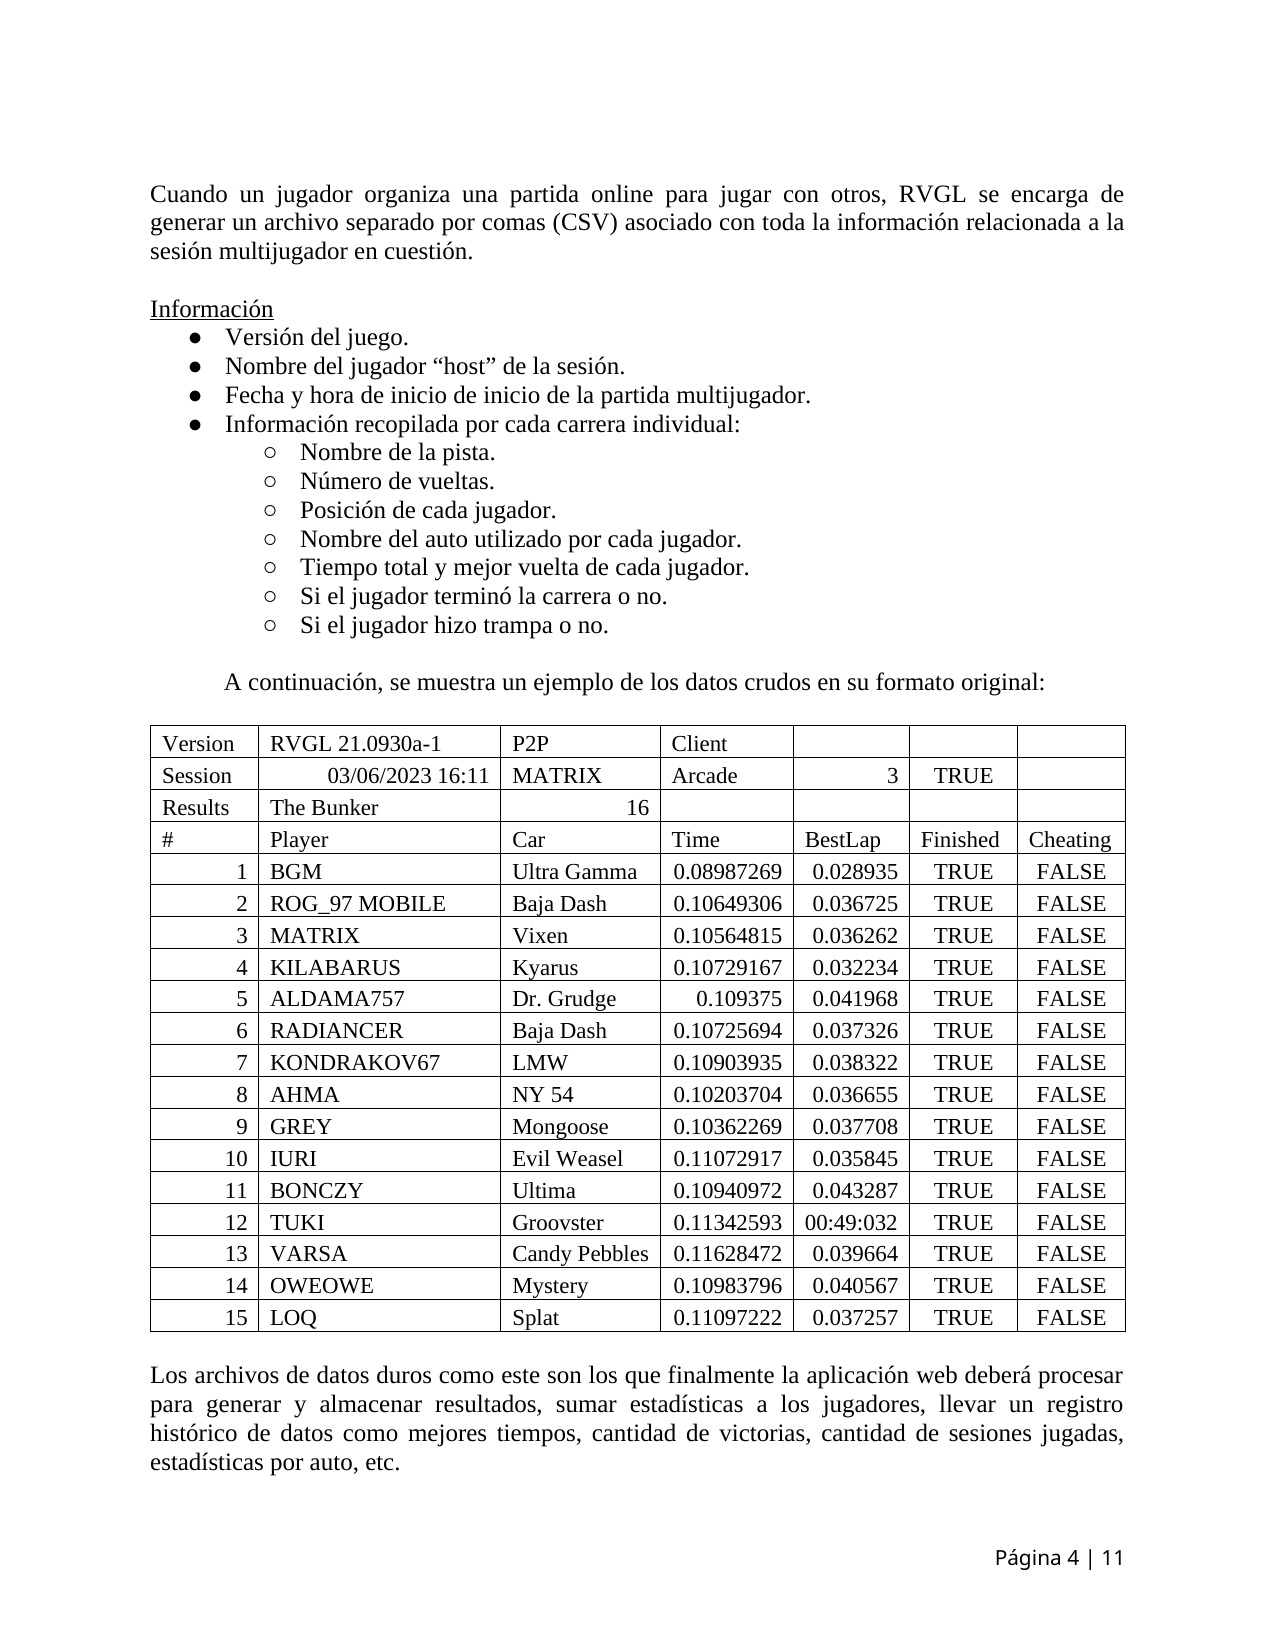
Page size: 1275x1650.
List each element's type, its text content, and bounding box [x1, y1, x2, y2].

table_cell OWEOWE [259, 1268, 500, 1299]
table_cell 8 [151, 1077, 258, 1107]
table_cell 4 [151, 949, 258, 980]
table_cell TRUE [910, 1268, 1017, 1299]
table_cell FALSE [1018, 1268, 1125, 1299]
table_cell 16 [501, 790, 660, 821]
table_cell FALSE [1018, 854, 1125, 884]
table_cell 11 [151, 1172, 258, 1203]
table_cell Ultima [501, 1172, 660, 1203]
table_cell FALSE [1018, 1204, 1125, 1235]
table_cell LMW [501, 1045, 660, 1076]
table_cell TRUE [910, 1077, 1017, 1107]
table_cell Ultra Gamma [501, 854, 660, 884]
table_cell [1018, 790, 1125, 821]
table_cell TRUE [910, 917, 1017, 948]
table_cell Car [501, 822, 660, 852]
table_cell MATRIX [259, 917, 500, 948]
table_cell 6 [151, 1013, 258, 1044]
table_cell ROG_97 MOBILE [259, 885, 500, 916]
table_cell # [151, 822, 258, 852]
list Versión del juego. [187, 322, 1125, 351]
text Cuando un jugador organiza una partida online para jugar con otros, RVGL se encarga de generar un archivo separado por comas (CSV) asociado con toda la información relacionada a la sesión multijugador en cuestión. [150, 179, 1125, 265]
table_cell The Bunker [259, 790, 500, 821]
table_header Client [661, 726, 793, 757]
table_cell AHMA [259, 1077, 500, 1107]
table_header RVGL 21.0930a-1 [259, 726, 500, 757]
table_cell Time [661, 822, 793, 852]
table_cell TUKI [259, 1204, 500, 1235]
table_cell Results [151, 790, 258, 821]
table_cell 0.035845 [794, 1140, 909, 1171]
list Si el jugador terminó la carrera o no. [262, 581, 1125, 610]
table_cell FALSE [1018, 1140, 1125, 1171]
table_cell 0.11628472 [661, 1236, 793, 1267]
table_cell TRUE [910, 854, 1017, 884]
table_cell 0.037326 [794, 1013, 909, 1044]
table_cell TRUE [910, 1109, 1017, 1139]
table_cell 0.036655 [794, 1077, 909, 1107]
table_cell KONDRAKOV67 [259, 1045, 500, 1076]
table_cell BONCZY [259, 1172, 500, 1203]
table_cell FALSE [1018, 917, 1125, 948]
table_cell TRUE [910, 1045, 1017, 1076]
table_cell 0.040567 [794, 1268, 909, 1299]
table_header P2P [501, 726, 660, 757]
text Los archivos de datos duros como este son los que finalmente la aplicación web deberá procesar para generar y almacenar resultados, sumar estadísticas a los jugadores, llevar un registro histórico de datos como mejores tiempos, cantidad de victorias, cantidad de sesiones jugadas, estadísticas por auto, etc. [150, 1360, 1125, 1475]
table_cell 3 [151, 917, 258, 948]
table_cell MATRIX [501, 758, 660, 789]
table_cell 0.028935 [794, 854, 909, 884]
table_cell VARSA [259, 1236, 500, 1267]
table_cell RADIANCER [259, 1013, 500, 1044]
table_cell FALSE [1018, 1013, 1125, 1044]
table_cell 5 [151, 981, 258, 1012]
table_header Version [151, 726, 258, 757]
table_cell 0.11072917 [661, 1140, 793, 1171]
table_cell Player [259, 822, 500, 852]
table_cell 0.10649306 [661, 885, 793, 916]
table_cell Candy Pebbles [501, 1236, 660, 1267]
list Fecha y hora de inicio de inicio de la partida multijugador. [187, 380, 1125, 409]
table_cell [794, 790, 909, 821]
table_cell KILABARUS [259, 949, 500, 980]
table_cell FALSE [1018, 1077, 1125, 1107]
table_cell Baja Dash [501, 1013, 660, 1044]
list Si el jugador hizo trampa o no. [262, 610, 1125, 639]
table_cell 0.036262 [794, 917, 909, 948]
table_cell Session [151, 758, 258, 789]
table_cell [661, 790, 793, 821]
table_cell 13 [151, 1236, 258, 1267]
table_cell ALDAMA757 [259, 981, 500, 1012]
table_cell FALSE [1018, 1045, 1125, 1076]
table_cell 0.032234 [794, 949, 909, 980]
table_cell FALSE [1018, 1172, 1125, 1203]
table_cell 7 [151, 1045, 258, 1076]
table_cell Baja Dash [501, 885, 660, 916]
table_cell Cheating [1018, 822, 1125, 852]
table_cell 0.10564815 [661, 917, 793, 948]
table_cell Finished [910, 822, 1017, 852]
table_cell 0.10940972 [661, 1172, 793, 1203]
table_cell TRUE [910, 1300, 1017, 1331]
table_cell BGM [259, 854, 500, 884]
table_cell Kyarus [501, 949, 660, 980]
table_cell FALSE [1018, 949, 1125, 980]
table_cell TRUE [910, 1013, 1017, 1044]
table_cell 00:49:032 [794, 1204, 909, 1235]
table_cell TRUE [910, 1140, 1017, 1171]
table_cell 10 [151, 1140, 258, 1171]
table_header [1018, 726, 1125, 757]
table_cell 3 [794, 758, 909, 789]
table_cell Mongoose [501, 1109, 660, 1139]
list Tiempo total y mejor vuelta de cada jugador. [262, 552, 1125, 581]
table_cell 14 [151, 1268, 258, 1299]
table_cell 0.10903935 [661, 1045, 793, 1076]
table_cell TRUE [910, 1172, 1017, 1203]
table_cell 0.10725694 [661, 1013, 793, 1044]
table_cell NY 54 [501, 1077, 660, 1107]
table_cell 0.037708 [794, 1109, 909, 1139]
table_cell 2 [151, 885, 258, 916]
table_cell Mystery [501, 1268, 660, 1299]
list Nombre de la pista. [262, 437, 1125, 466]
table_cell 0.109375 [661, 981, 793, 1012]
table_cell [910, 790, 1017, 821]
table_cell 0.11097222 [661, 1300, 793, 1331]
table_cell 0.036725 [794, 885, 909, 916]
table_cell 0.10983796 [661, 1268, 793, 1299]
table_cell Splat [501, 1300, 660, 1331]
table_cell FALSE [1018, 981, 1125, 1012]
table_cell TRUE [910, 1236, 1017, 1267]
text A continuación, se muestra un ejemplo de los datos crudos en su formato original: [150, 667, 1125, 696]
table_cell FALSE [1018, 1236, 1125, 1267]
list Nombre del auto utilizado por cada jugador. [262, 524, 1125, 552]
table_cell TRUE [910, 949, 1017, 980]
table_cell [1018, 758, 1125, 789]
table_cell 12 [151, 1204, 258, 1235]
table_cell IURI [259, 1140, 500, 1171]
list Número de vueltas. [262, 466, 1125, 495]
table_cell 9 [151, 1109, 258, 1139]
table_header [794, 726, 909, 757]
table_cell Arcade [661, 758, 793, 789]
table_cell TRUE [910, 981, 1017, 1012]
table_cell FALSE [1018, 1109, 1125, 1139]
table_cell 03/06/2023 16:11 [259, 758, 500, 789]
table_cell TRUE [910, 885, 1017, 916]
table_cell 0.10362269 [661, 1109, 793, 1139]
table_cell GREY [259, 1109, 500, 1139]
list Posición de cada jugador. [262, 495, 1125, 524]
table_cell TRUE [910, 1204, 1017, 1235]
list Nombre del jugador “host” de la sesión. [187, 351, 1125, 380]
table_cell 0.041968 [794, 981, 909, 1012]
table_cell FALSE [1018, 885, 1125, 916]
table_cell TRUE [910, 758, 1017, 789]
table_cell 0.039664 [794, 1236, 909, 1267]
table_cell 0.08987269 [661, 854, 793, 884]
text Información [150, 294, 1125, 322]
table_header [910, 726, 1017, 757]
table_cell Evil Weasel [501, 1140, 660, 1171]
table_cell Dr. Grudge [501, 981, 660, 1012]
table_cell BestLap [794, 822, 909, 852]
table_cell Groovster [501, 1204, 660, 1235]
table_cell 1 [151, 854, 258, 884]
table_cell 0.10203704 [661, 1077, 793, 1107]
table_cell 0.037257 [794, 1300, 909, 1331]
table_cell FALSE [1018, 1300, 1125, 1331]
table_cell 15 [151, 1300, 258, 1331]
table_cell 0.038322 [794, 1045, 909, 1076]
table_cell 0.11342593 [661, 1204, 793, 1235]
table_cell 0.043287 [794, 1172, 909, 1203]
list Información recopilada por cada carrera individual: [187, 409, 1125, 437]
table_cell Vixen [501, 917, 660, 948]
table_cell 0.10729167 [661, 949, 793, 980]
table_cell LOQ [259, 1300, 500, 1331]
